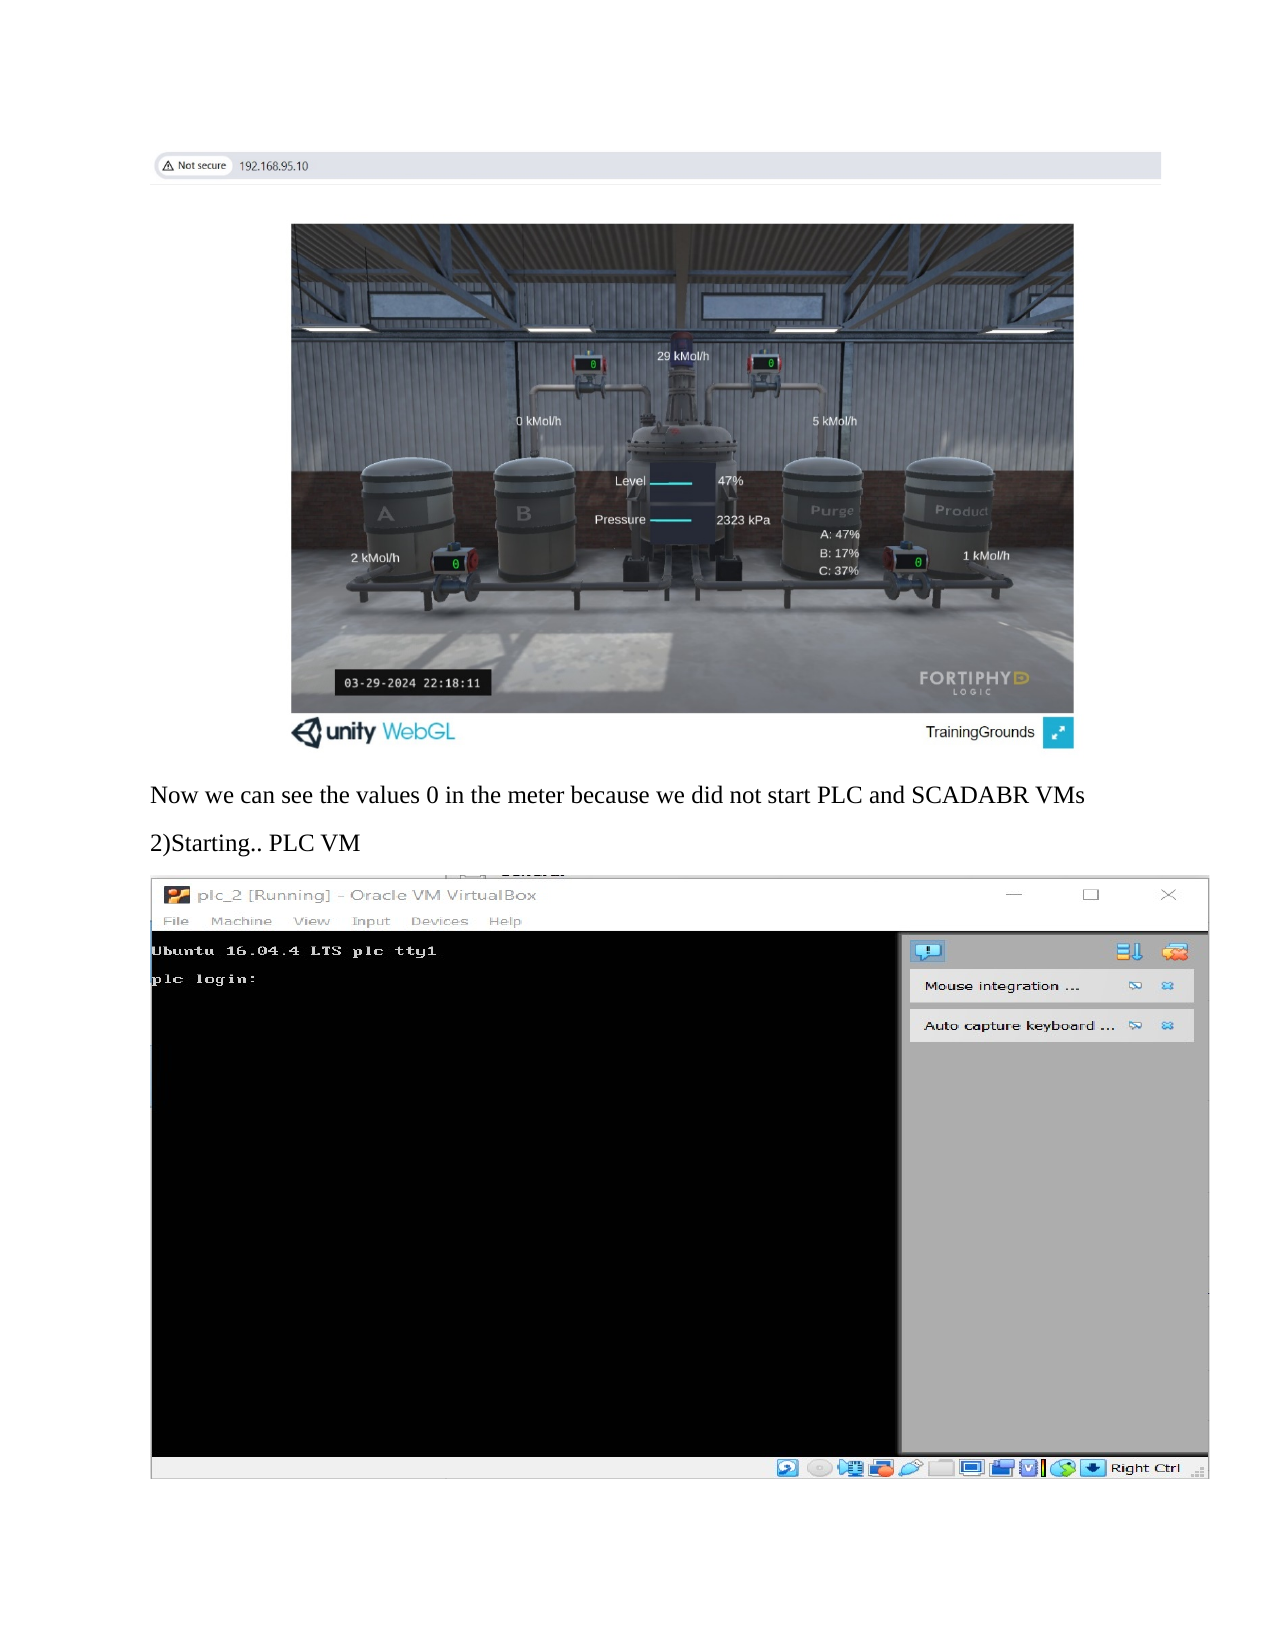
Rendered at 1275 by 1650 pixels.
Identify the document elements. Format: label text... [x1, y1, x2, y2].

picture [150, 150, 1162, 761]
text Now we can see the values 0 in the meter because we did not start PLC and SCADABR VMs [150, 780, 1125, 809]
text 2)Starting.. PLC VM [150, 828, 1125, 856]
picture [150, 875, 1210, 1479]
